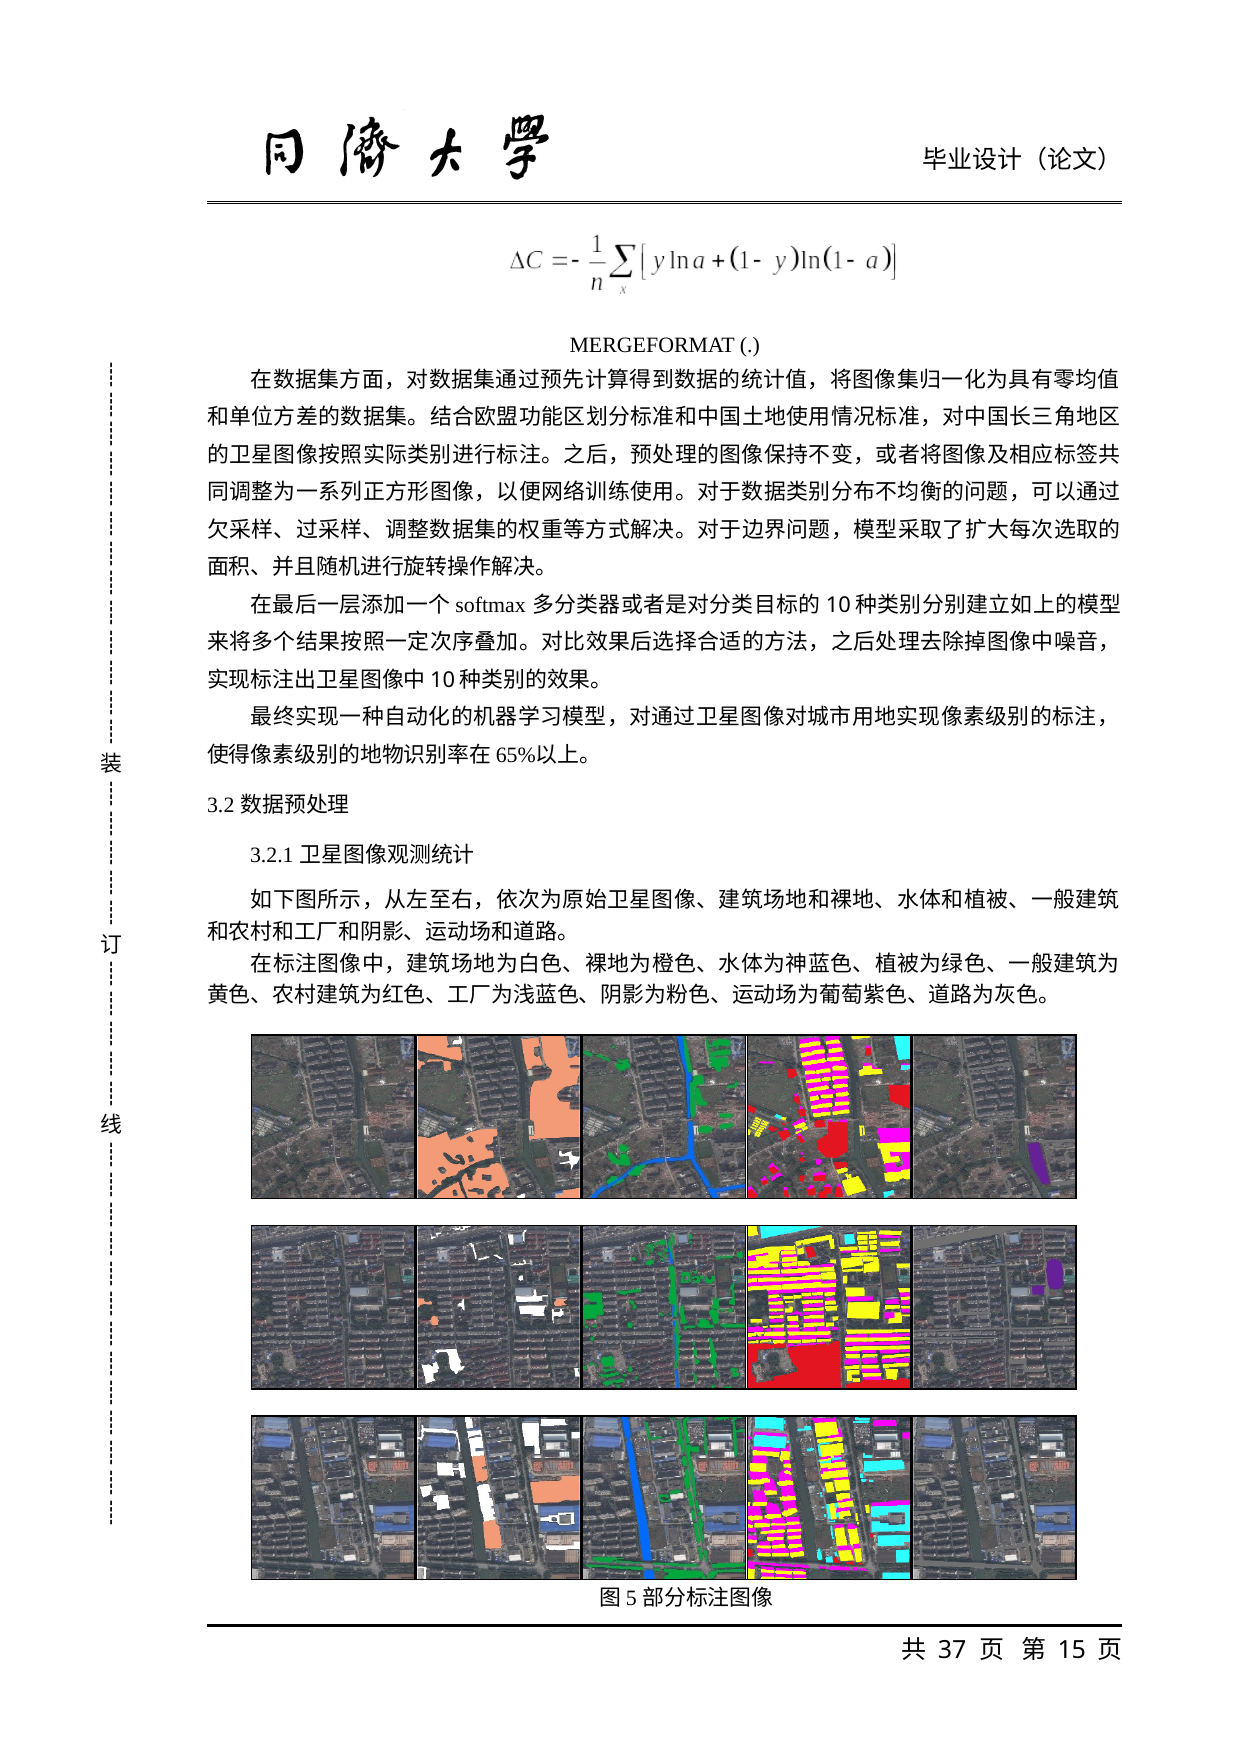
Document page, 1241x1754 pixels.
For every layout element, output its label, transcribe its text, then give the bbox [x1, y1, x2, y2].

text 在最后一层添加一个softmax 多分类器或者是对分类目标的10种类别分别建立如上的模型来将多个结果按照一定次序叠加。对比效果后选择合适的方法，之后处理去除掉图像中噪音，实现标注出卫星图像中10种类别的效果。 [207, 582, 1122, 695]
subtitle 3.2 数据预处理 [207, 782, 1122, 820]
picture [252, 1226, 414, 1388]
subtitle 3.2.1 卫星图像观测统计 [207, 832, 1122, 870]
picture [583, 1036, 745, 1198]
picture [913, 1036, 1075, 1198]
picture [252, 1417, 414, 1579]
picture [748, 1036, 910, 1198]
picture [252, 1036, 414, 1198]
picture [583, 1417, 745, 1579]
picture [417, 1226, 580, 1388]
picture [583, 1226, 745, 1388]
picture [913, 1226, 1075, 1388]
text 在数据集方面，对数据集通过预先计算得到数据的统计值，将图像集归一化为具有零均值和单位方差的数据集。结合欧盟功能区划分标准和中国土地使用情况标准，对中国长三角地区的卫星图像按照实际类别进行标注。之后，预处理的图像保持不变，或者将图像及相应标签共同调整为一系列正方形图像，以便网络训练使用。对于数据类别分布不均衡的问题，可以通过欠采样、过采样、调整数据集的权重等方式解决。对于边界问题，模型采取了扩大每次选取的面积、并且随机进行旋转操作解决。 [207, 357, 1122, 582]
picture [244, 106, 567, 185]
picture [748, 1226, 910, 1388]
text 在标注图像中，建筑场地为白色、裸地为橙色、水体为神蓝色、植被为绿色、一般建筑为黄色、农村建筑为红色、工厂为浅蓝色、阴影为粉色、运动场为葡萄紫色、道路为灰色。 [207, 946, 1122, 1009]
text 如下图所示，从左至右，依次为原始卫星图像、建筑场地和裸地、水体和植被、一般建筑和农村和工厂和阴影、运动场和道路。 [207, 882, 1122, 946]
text 最终实现一种自动化的机器学习模型，对通过卫星图像对城市用地实现像素级别的标注，使得像素级别的地物识别率在65%以上。 [207, 695, 1122, 770]
text 图5 部分标注图像 [207, 1580, 1122, 1612]
picture [417, 1417, 580, 1579]
picture [417, 1036, 580, 1198]
picture [913, 1417, 1075, 1579]
picture [748, 1417, 910, 1579]
